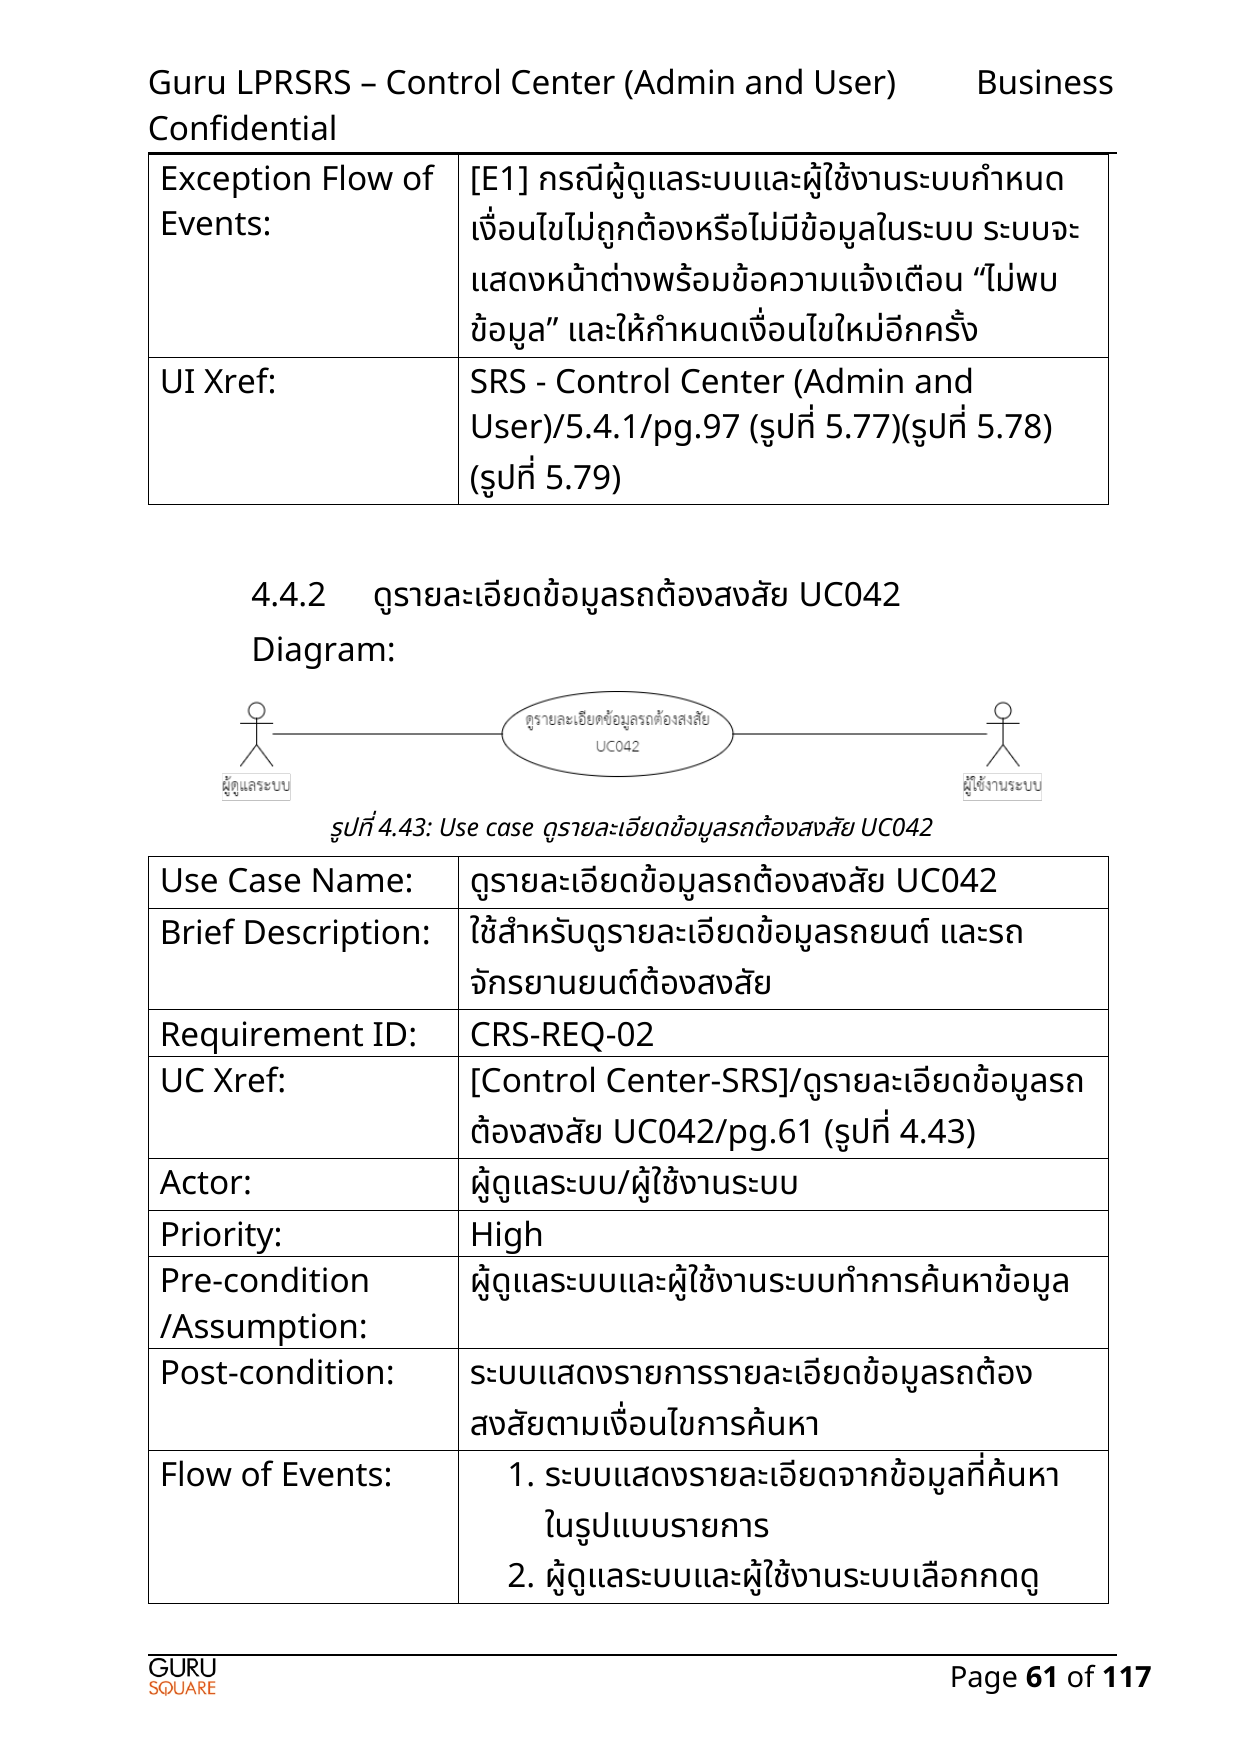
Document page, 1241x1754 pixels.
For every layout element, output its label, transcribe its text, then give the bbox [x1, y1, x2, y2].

text Diagram: [176, 626, 1117, 671]
subtitle ดูรายละเอียดข้อมูลรถต้องสงสัย UC042 [251, 571, 1117, 622]
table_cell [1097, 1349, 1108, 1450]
table_header Use Case Name: [149, 857, 458, 907]
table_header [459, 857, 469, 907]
table_cell Post-condition: [149, 1349, 458, 1450]
picture [147, 1655, 218, 1697]
table_cell Brief Description: [149, 909, 458, 1009]
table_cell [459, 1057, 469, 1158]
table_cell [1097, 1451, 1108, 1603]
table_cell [459, 1451, 507, 1603]
table_cell ใช้สำหรับดูรายละเอียดข้อมูลรถยนต์ และรถจักรยานยนต์ต้องสงสัย [459, 909, 1108, 1009]
table_cell UC Xref: [149, 1057, 458, 1158]
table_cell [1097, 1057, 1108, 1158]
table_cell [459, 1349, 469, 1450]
table_cell Actor: [149, 1159, 458, 1210]
table_cell Flow of Events: [149, 1451, 458, 1603]
table_cell ผู้ดูแลระบบและผู้ใช้งานระบบทำการค้นหาข้อมูล [459, 1257, 1108, 1348]
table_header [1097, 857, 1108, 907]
table_cell Exception Flow of Events: [149, 155, 458, 357]
picture [221, 691, 1043, 802]
table_cell UI Xref: [149, 358, 458, 504]
table_cell [E1] กรณีผู้ดูแลระบบและผู้ใช้งานระบบกำหนดเงื่อนไขไม่ถูกต้องหรือไม่มีข้อมูลในระบบ ระบบจะแสดงหน้าต่างพร้อมข้อความแจ้งเตือน “ไม่พบข้อมูล” และให้กำหนดเงื่อนไขใหม่อีกครั้ง [459, 155, 1108, 357]
